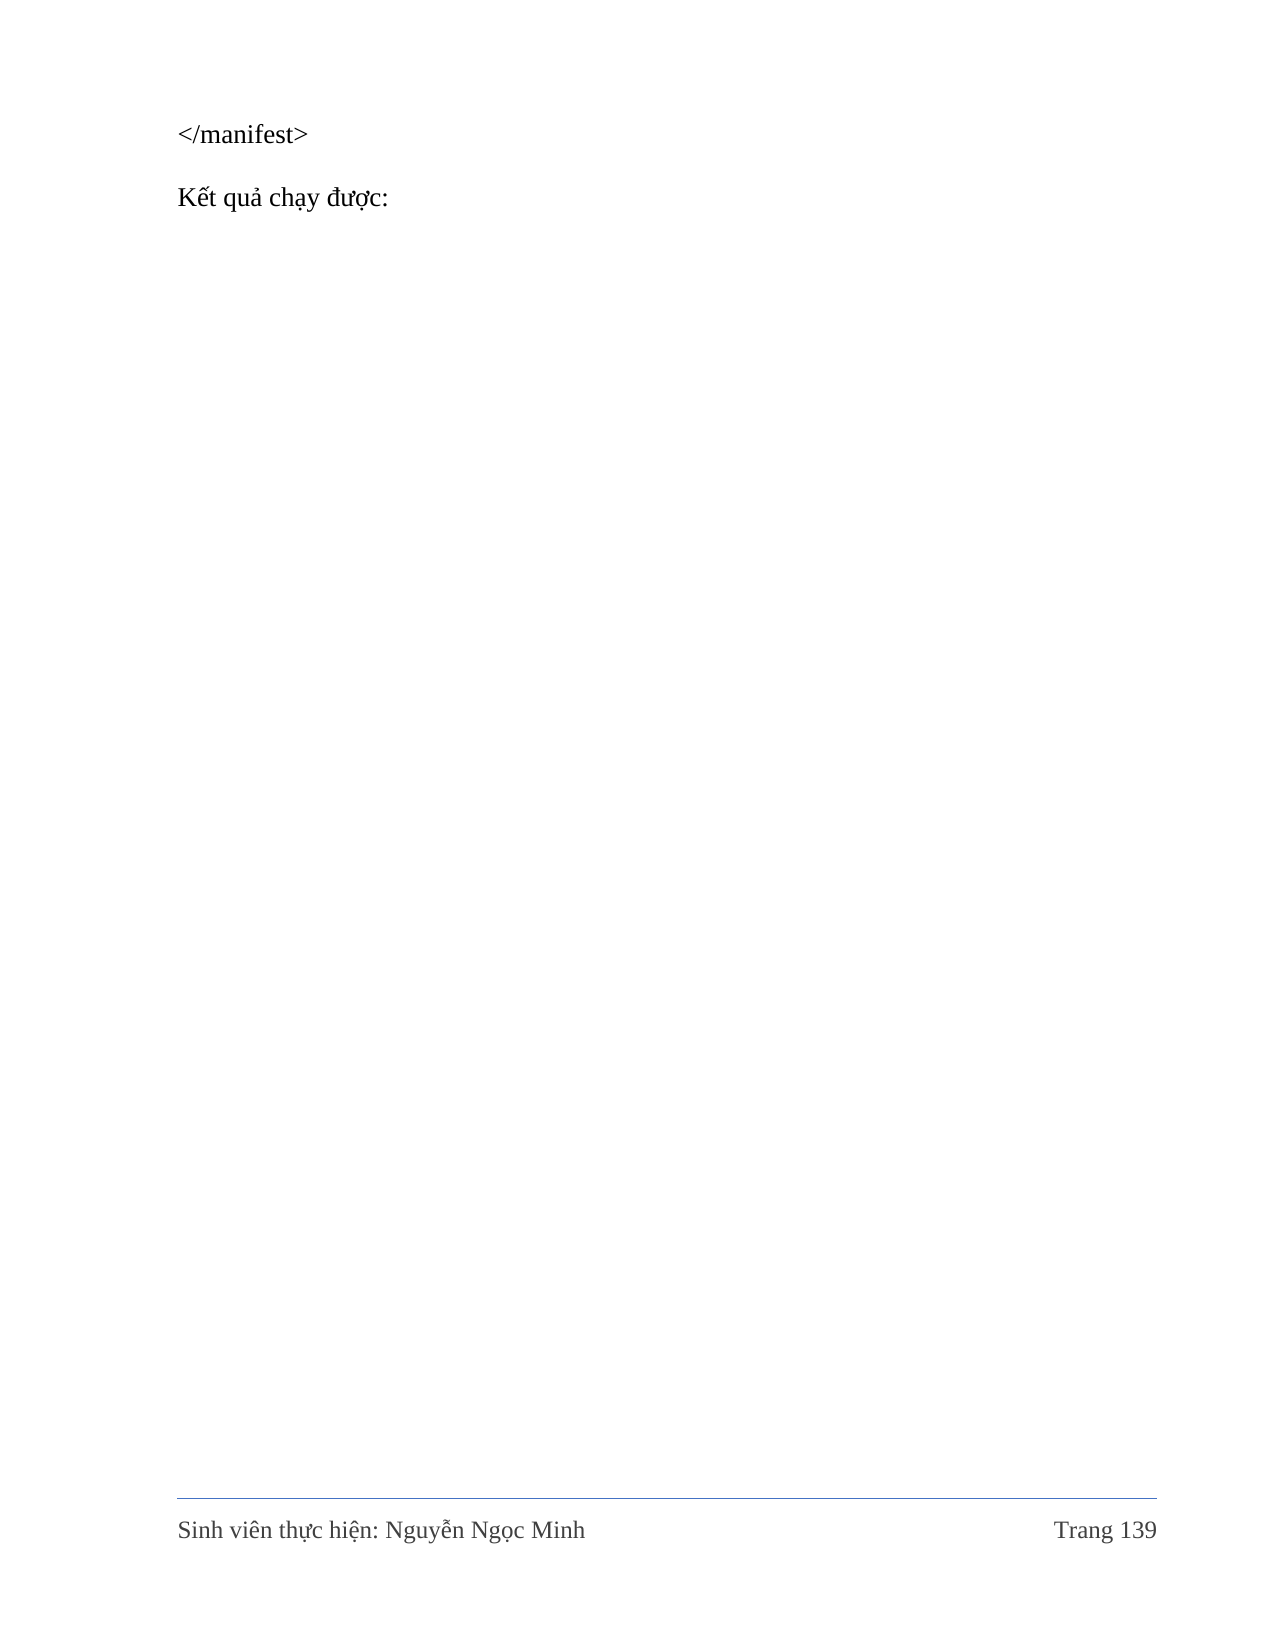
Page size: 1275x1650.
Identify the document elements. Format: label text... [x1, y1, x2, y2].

text </manifest> [177, 118, 1157, 149]
text Kết quả chạy được: [177, 181, 1157, 213]
